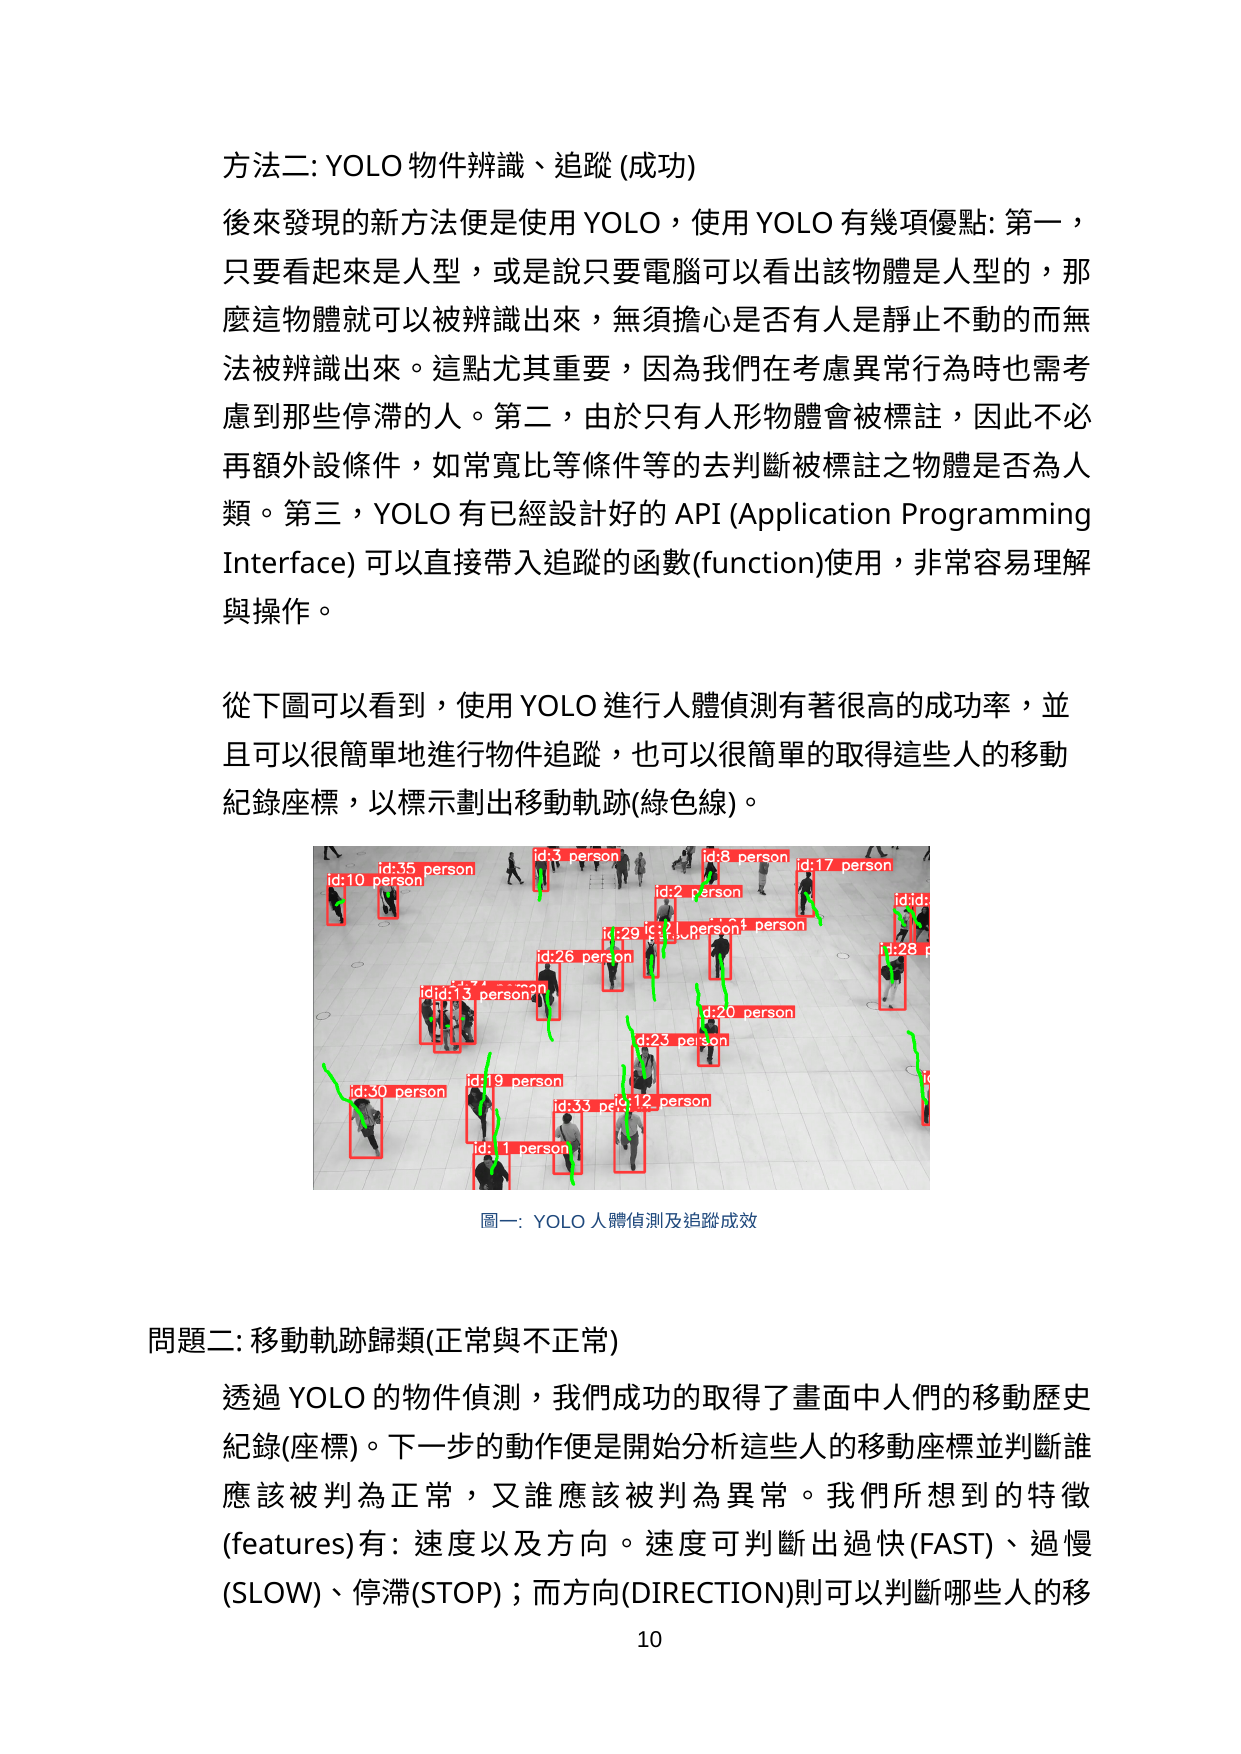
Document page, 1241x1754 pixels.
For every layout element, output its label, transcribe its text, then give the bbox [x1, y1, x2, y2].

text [223, 1375, 1092, 1612]
text 從下圖可以看到，使用YOLO進行人體偵測有著很高的成功率，並且可以很簡單地進行物件追蹤，也可以很簡單的取得這些人的移動紀錄座標，以標示劃出移動軌跡(綠色線)。 [223, 682, 1092, 822]
subtitle 方法二: YOLO物件辨識、追蹤 (成功) [148, 142, 1092, 185]
subtitle 問題二: 移動軌跡歸類(正常與不正常) [148, 1318, 1092, 1360]
text 後來發現的新方法便是使用YOLO，使用YOLO有幾項優點: 第一，只要看起來是人型，或是說只要電腦可以看出該物體是人型的，那麼這物體就可以被辨識出來，無須擔心是否有人是靜止不動的而無法被辨識出來。這點尤其重要，因為我們在考慮異常行為時也需考慮到那些停滯的人。第二，由於只有人形物體會被標註，因此不必再額外設條件，如常寬比等條件等的去判斷被標註之物體是否為人類。第三，YOLO有已經設計好的API (Application Programming Interface) 可以直接帶入追蹤的函數(function)使用，非常容易理解與操作。 [148, 199, 1092, 631]
picture [313, 846, 930, 1190]
